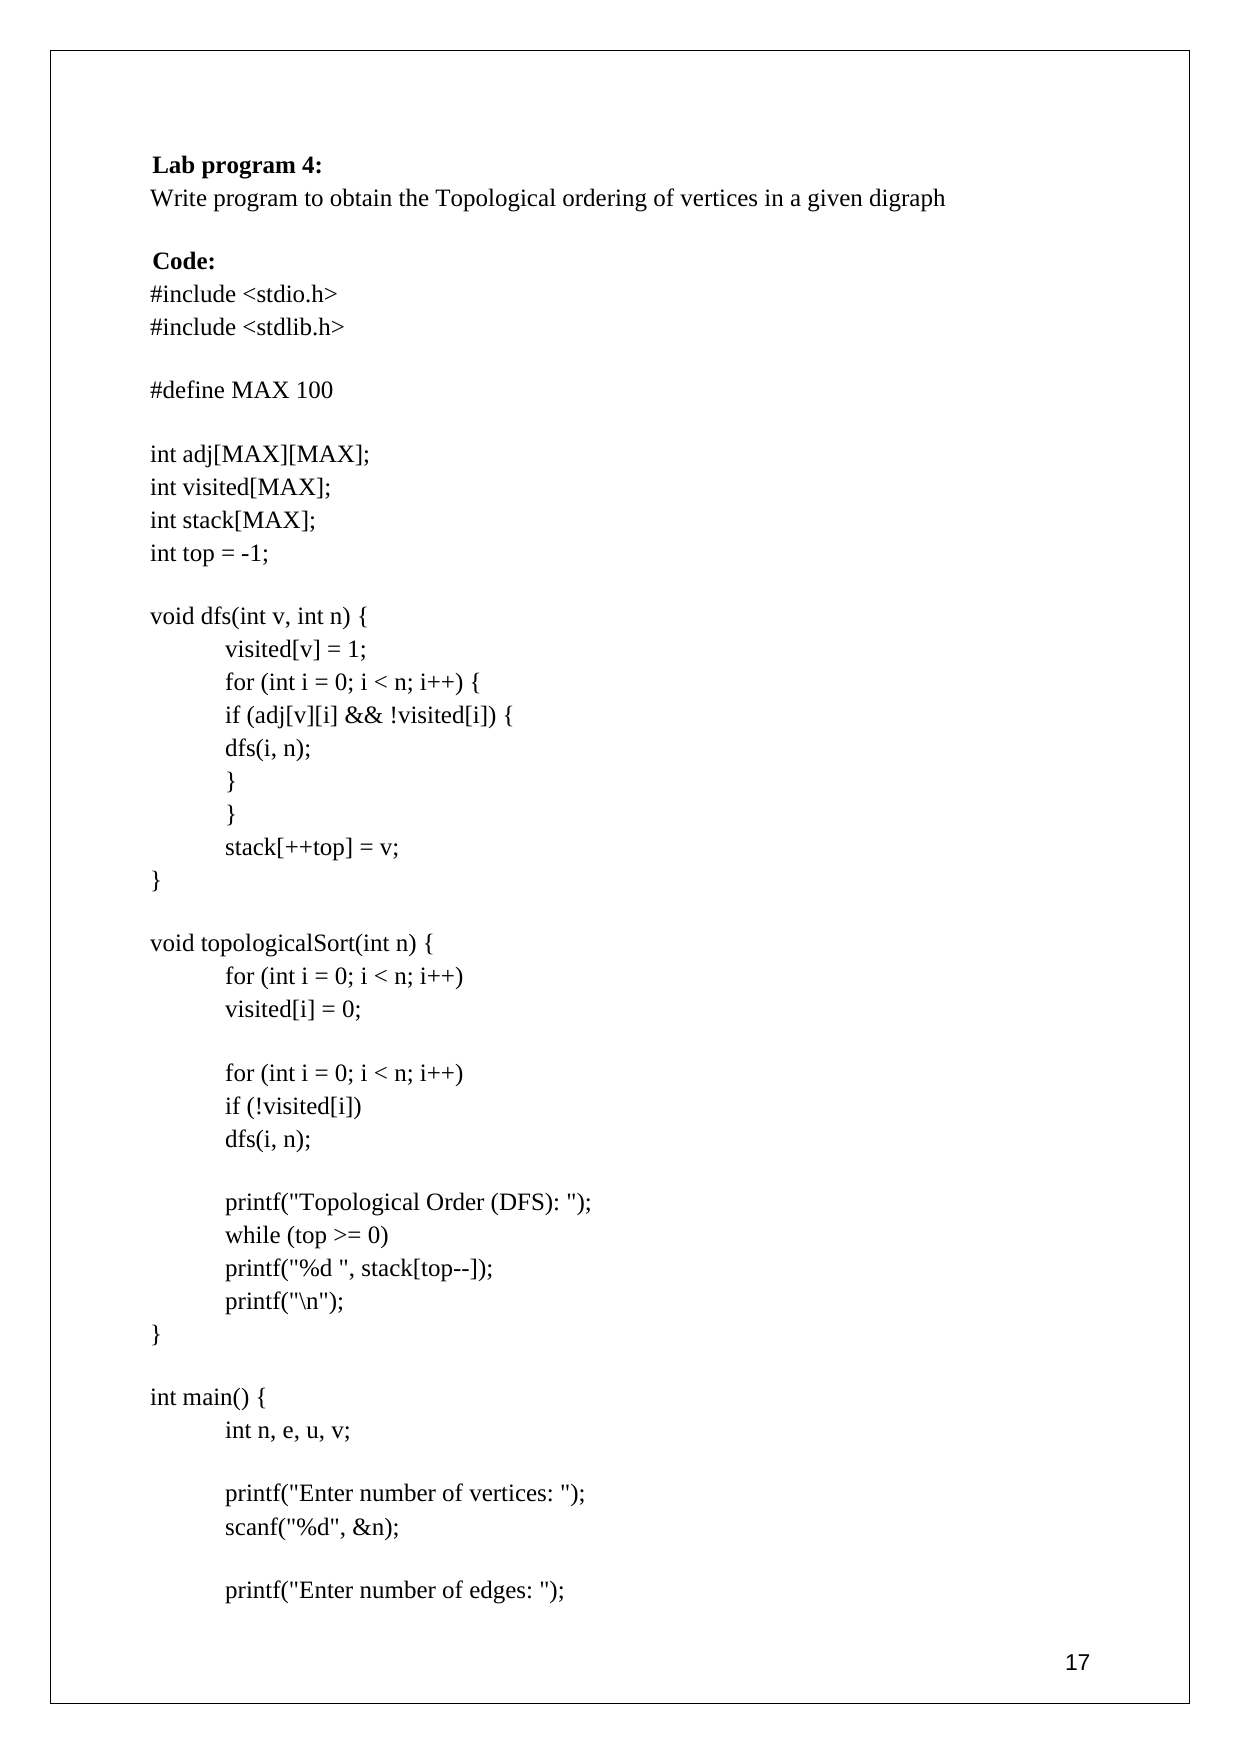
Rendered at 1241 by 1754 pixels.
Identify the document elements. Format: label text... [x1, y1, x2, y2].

text printf("Topological Order (DFS): "); [150, 1187, 1090, 1216]
text for (int i = 0; i < n; i++) [150, 1058, 1090, 1086]
text Write program to obtain the Topological ordering of vertices in a given digraph [150, 183, 1090, 212]
text while (top >= 0) [150, 1220, 1090, 1249]
text int top = -1; [150, 538, 1090, 567]
text } [150, 865, 1090, 894]
text int adj[MAX][MAX]; [150, 439, 1090, 467]
text void dfs(int v, int n) { [150, 601, 1090, 630]
text if (adj[v][i] && !visited[i]) { [150, 700, 1090, 729]
text printf("Enter number of vertices: "); [150, 1478, 1090, 1507]
text #include <stdio.h> [150, 279, 1090, 308]
text if (!visited[i]) [150, 1091, 1090, 1119]
text } [150, 1319, 1090, 1348]
text void topologicalSort(int n) { [150, 928, 1090, 957]
text int visited[MAX]; [150, 472, 1090, 501]
text Lab program 4: [152, 150, 1090, 179]
text printf("\n"); [150, 1286, 1090, 1315]
text int main() { [150, 1382, 1090, 1411]
text stack[++top] = v; [150, 832, 1090, 861]
text scanf("%d", &n); [150, 1512, 1090, 1540]
text int stack[MAX]; [150, 505, 1090, 533]
text visited[v] = 1; [150, 634, 1090, 663]
text int n, e, u, v; [150, 1415, 1090, 1444]
text } [150, 766, 1090, 795]
text } [150, 799, 1090, 828]
text printf("Enter number of edges: "); [150, 1575, 1090, 1603]
text visited[i] = 0; [150, 994, 1090, 1023]
text dfs(i, n); [150, 1124, 1090, 1152]
text Code: [152, 246, 1090, 275]
text #include <stdlib.h> [150, 312, 1090, 341]
text for (int i = 0; i < n; i++) [150, 961, 1090, 990]
text printf("%d ", stack[top--]); [150, 1253, 1090, 1282]
text for (int i = 0; i < n; i++) { [150, 667, 1090, 696]
text dfs(i, n); [150, 733, 1090, 762]
text #define MAX 100 [150, 376, 1090, 404]
